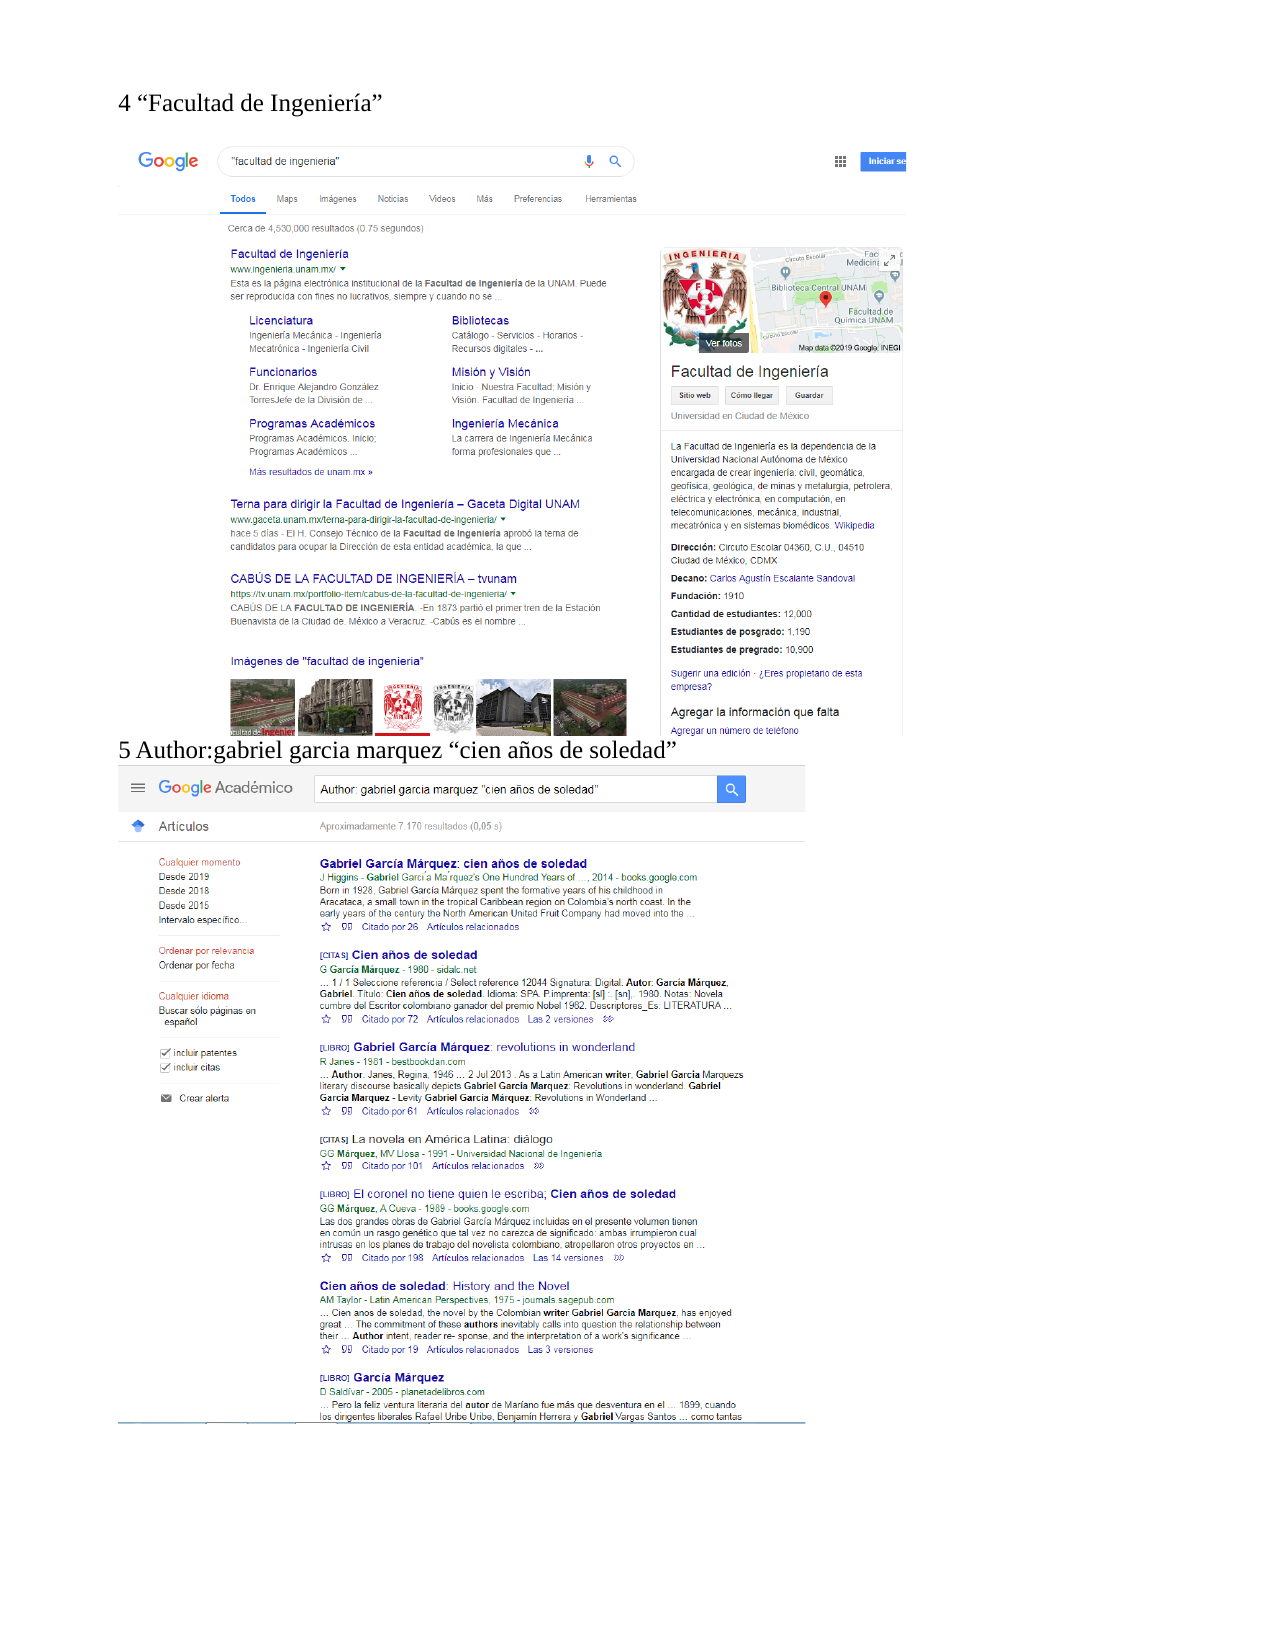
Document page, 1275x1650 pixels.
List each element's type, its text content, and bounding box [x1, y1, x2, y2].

text 4 “Facultad de Ingeniería” [118, 88, 1205, 145]
picture [118, 145, 907, 736]
text 5 Author:gabriel garcia marquez “cien años de soledad” [118, 736, 1205, 764]
picture [118, 764, 806, 1424]
